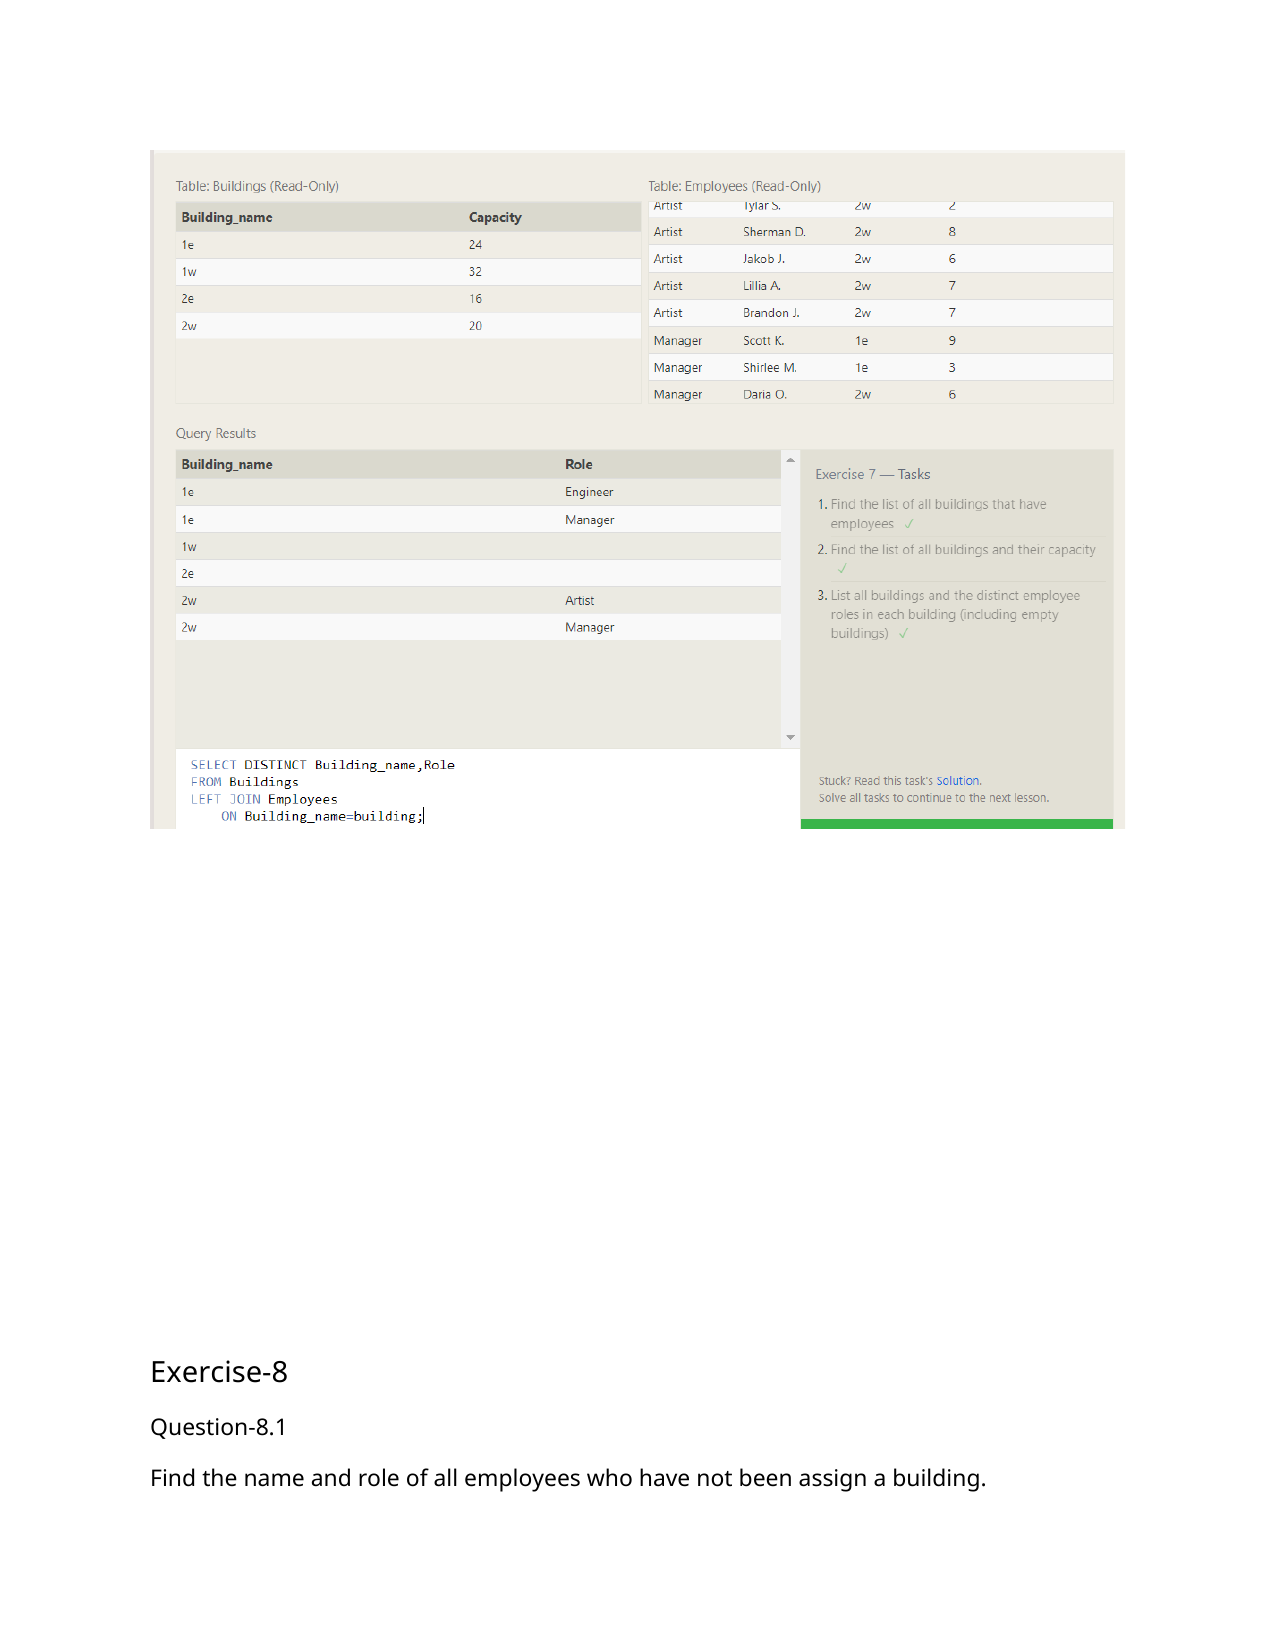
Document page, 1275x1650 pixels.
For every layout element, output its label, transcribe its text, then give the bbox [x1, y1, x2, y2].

text Find the name and role of all employees who have not been assign a building. [150, 1461, 1125, 1493]
picture [150, 150, 1125, 829]
text Exercise-8 [150, 1352, 1125, 1391]
text Question-8.1 [150, 1411, 1125, 1442]
